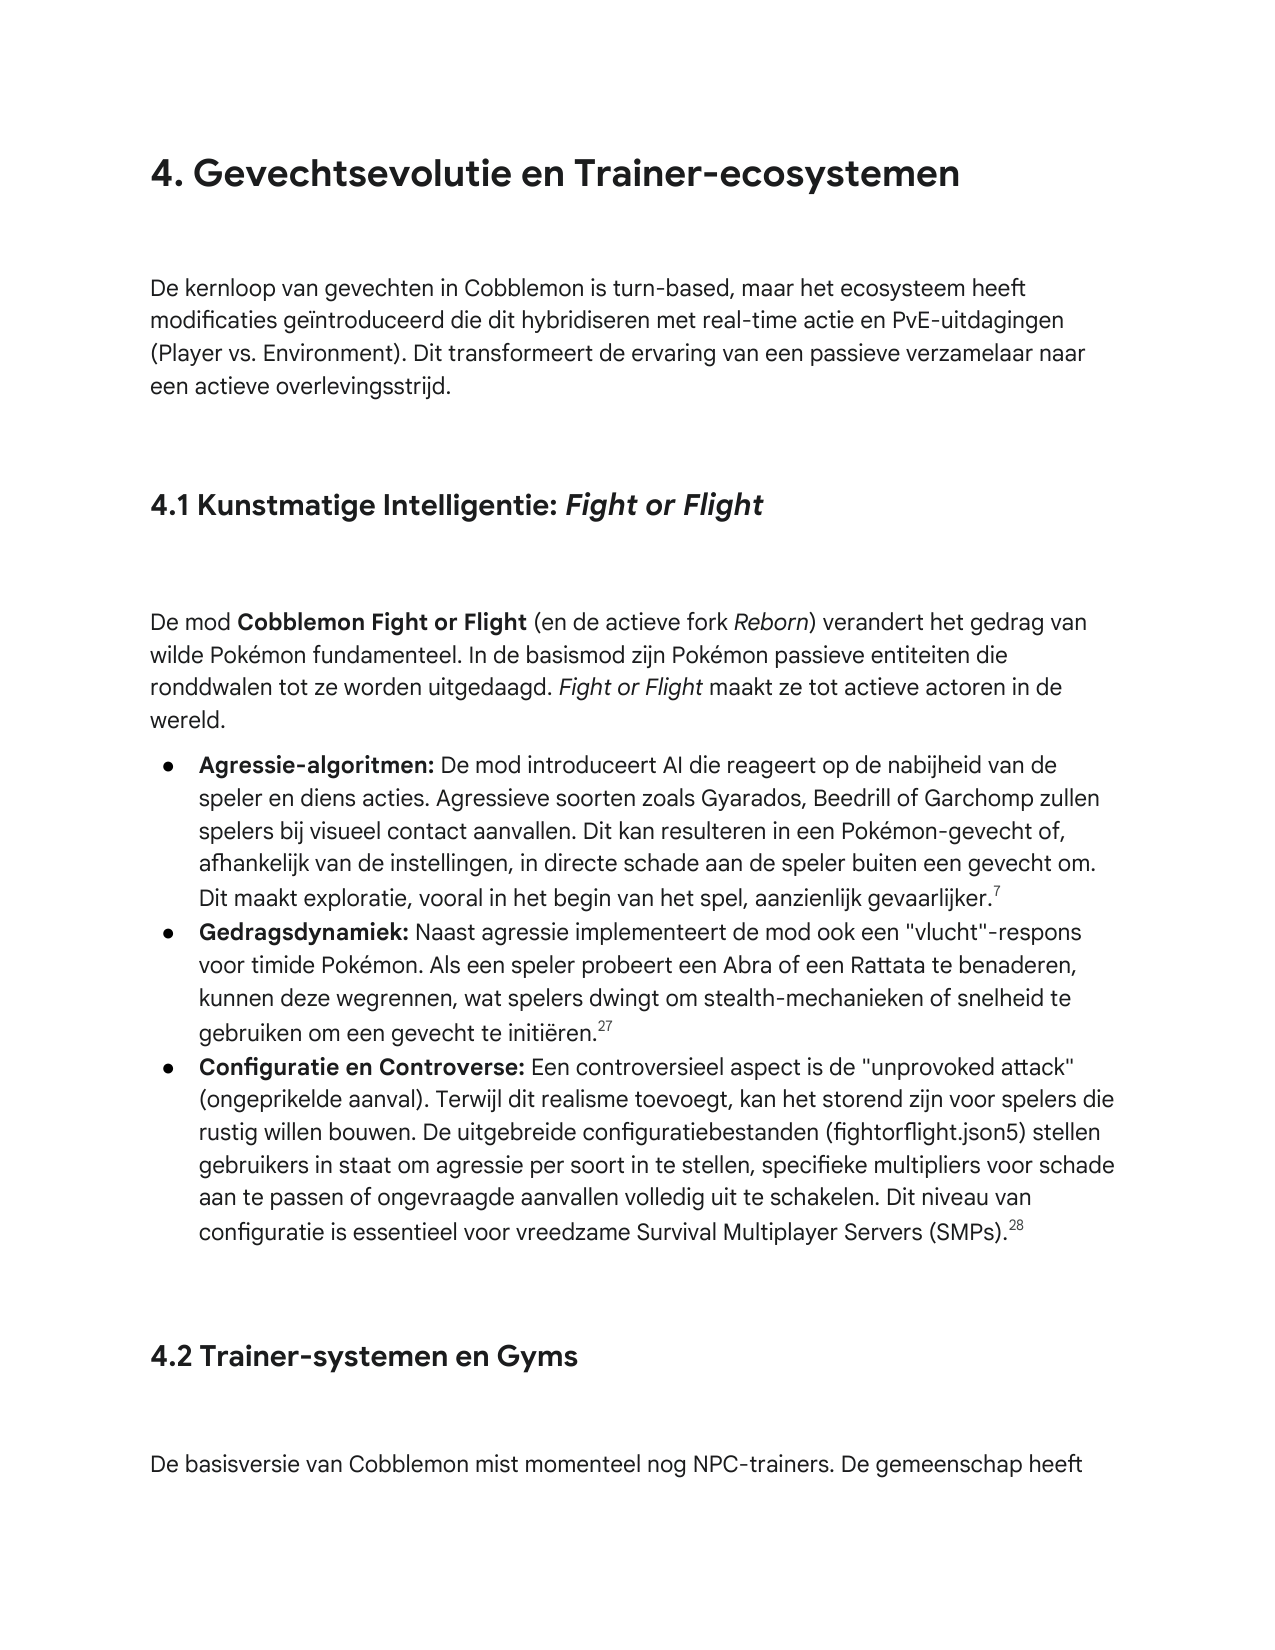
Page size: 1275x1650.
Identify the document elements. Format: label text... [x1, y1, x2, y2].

subtitle 4. Gevechtsevolutie en Trainer-ecosystemen [150, 150, 1125, 197]
subtitle 4.1 Kunstmatige Intelligentie: Fight or Flight [150, 487, 1125, 524]
list Configuratie en Controverse: Een controversieel aspect is de "unprovoked attack" (ongeprikelde aanval). Terwijl dit realisme toevoegt, kan het storend zijn voor spelers die rustig willen bouwen. De uitgebreide configuratiebestanden (fightorflight.json5) stellen gebruikers in staat om agressie per soort in te stellen, specifieke multipliers voor schade aan te passen of ongevraagde aanvallen volledig uit te schakelen. Dit niveau van configuratie is essentieel voor vreedzame Survival Multiplayer Servers (SMPs).28 [161, 1053, 1125, 1248]
text De kernloop van gevechten in Cobblemon is turn-based, maar het ecosysteem heeft modificaties geïntroduceerd die dit hybridiseren met real-time actie en PvE-uitdagingen (Player vs. Environment). Dit transformeert de ervaring van een passieve verzamelaar naar een actieve overlevingsstrijd. [150, 274, 1125, 401]
list Gedragsdynamiek: Naast agressie implementeert de mod ook een "vlucht"-respons voor timide Pokémon. Als een speler probeert een Abra of een Rattata te benaderen, kunnen deze wegrennen, wat spelers dwingt om stealth-mechanieken of snelheid te gebruiken om een gevecht te initiëren.27 [161, 918, 1125, 1048]
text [150, 1450, 1125, 1479]
subtitle 4.2 Trainer-systemen en Gyms [150, 1338, 1125, 1375]
list Agressie-algoritmen: De mod introduceert AI die reageert op de nabijheid van de speler en diens acties. Agressieve soorten zoals Gyarados, Beedrill of Garchomp zullen spelers bij visueel contact aanvallen. Dit kan resulteren in een Pokémon-gevecht of, afhankelijk van de instellingen, in directe schade aan de speler buiten een gevecht om. Dit maakt exploratie, vooral in het begin van het spel, aanzienlijk gevaarlijker.7 [161, 751, 1125, 914]
text De mod Cobblemon Fight or Flight (en de actieve fork Reborn) verandert het gedrag van wilde Pokémon fundamenteel. In de basismod zijn Pokémon passieve entiteiten die ronddwalen tot ze worden uitgedaagd. Fight or Flight maakt ze tot actieve actoren in de wereld. [150, 608, 1125, 735]
